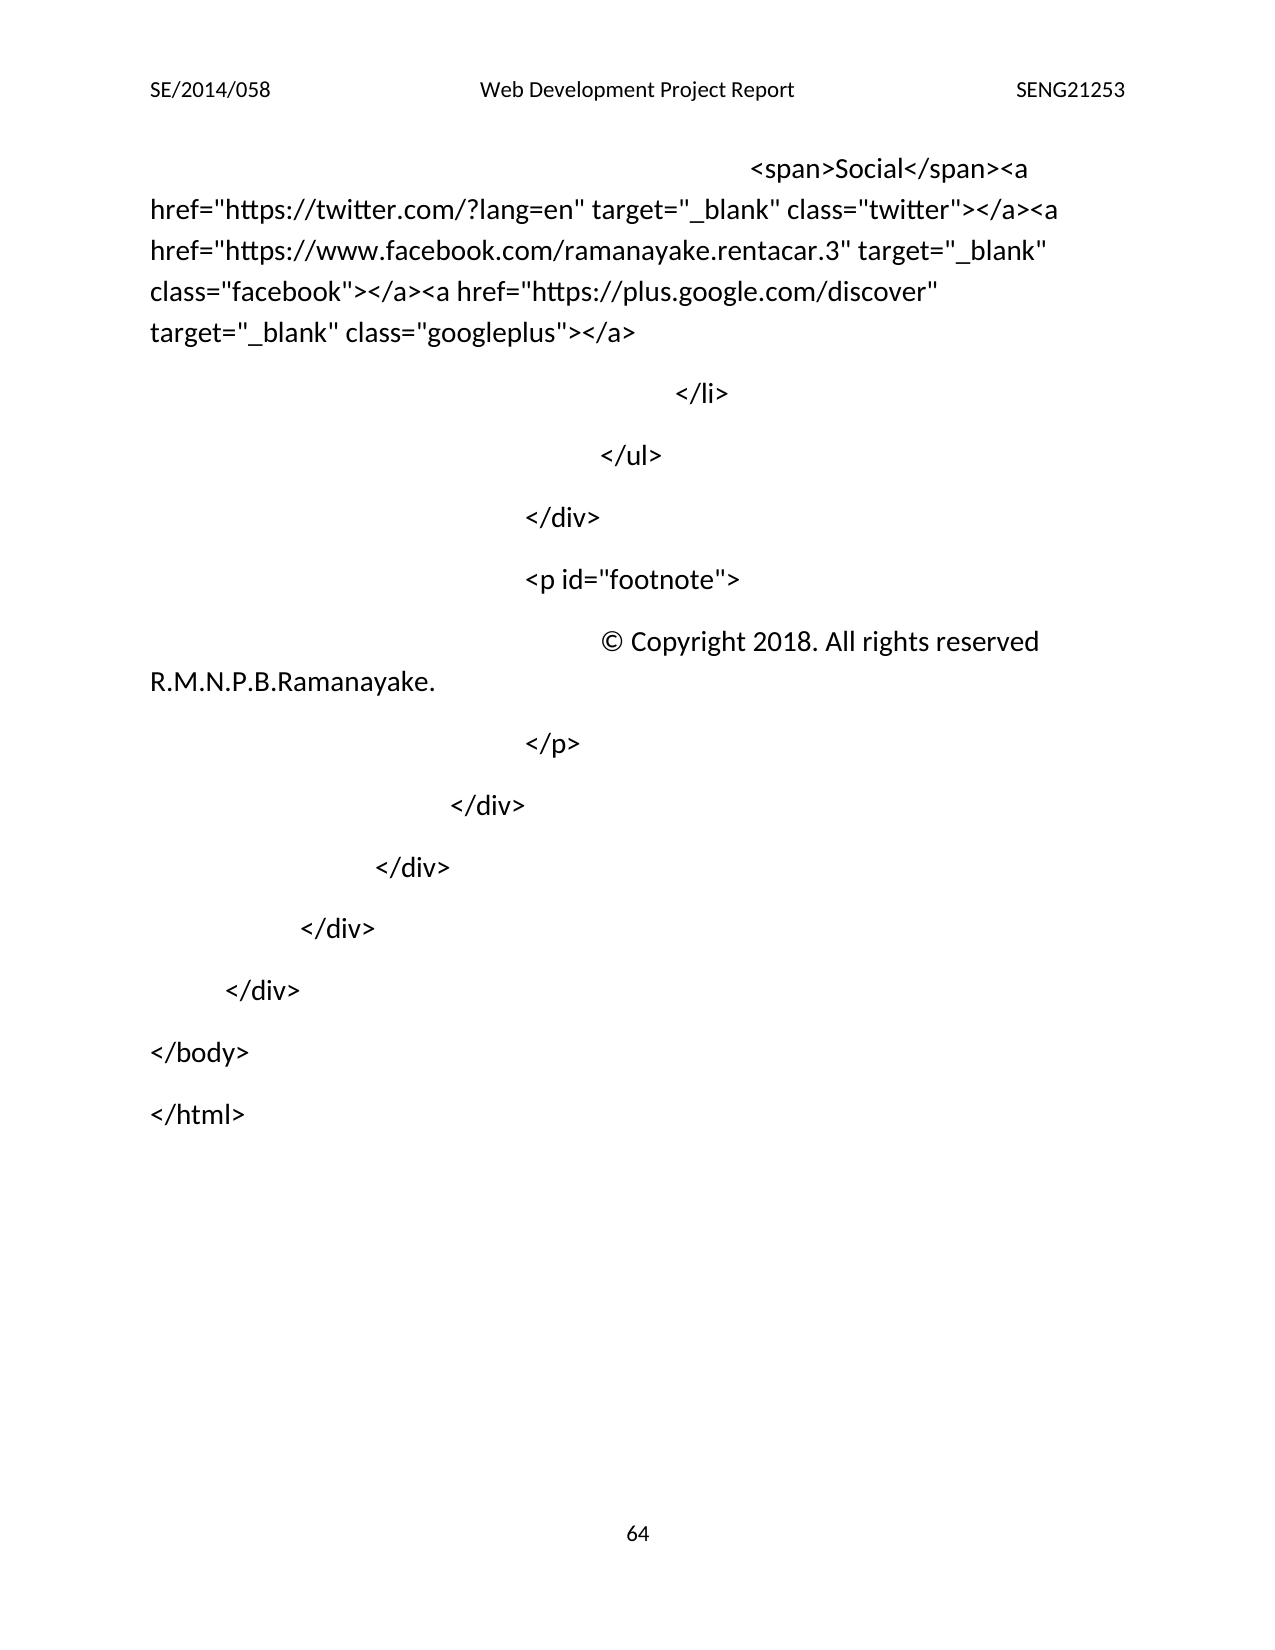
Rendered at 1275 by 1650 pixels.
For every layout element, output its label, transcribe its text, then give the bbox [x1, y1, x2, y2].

text </p> [150, 725, 1125, 761]
text </div> [150, 849, 1125, 884]
text </html> [150, 1096, 1125, 1132]
text </body> [150, 1034, 1125, 1070]
text </li> [150, 376, 1125, 411]
text </ul> [150, 437, 1125, 473]
text </div> [150, 972, 1125, 1008]
text <span>Social</span><a href="https://twitter.com/?lang=en" target="_blank" class="twitter"></a><a href="https://www.facebook.com/ramanayake.rentacar.3" target="_blank" class="facebook"></a><a href="https://plus.google.com/discover" target="_blank" class="googleplus"></a> [150, 150, 1125, 349]
text </div> [150, 499, 1125, 535]
text © Copyright 2018. All rights reserved R.M.N.P.B.Ramanayake. [150, 623, 1125, 699]
text <p id="footnote"> [150, 561, 1125, 596]
text </div> [150, 911, 1125, 946]
text </div> [150, 787, 1125, 823]
